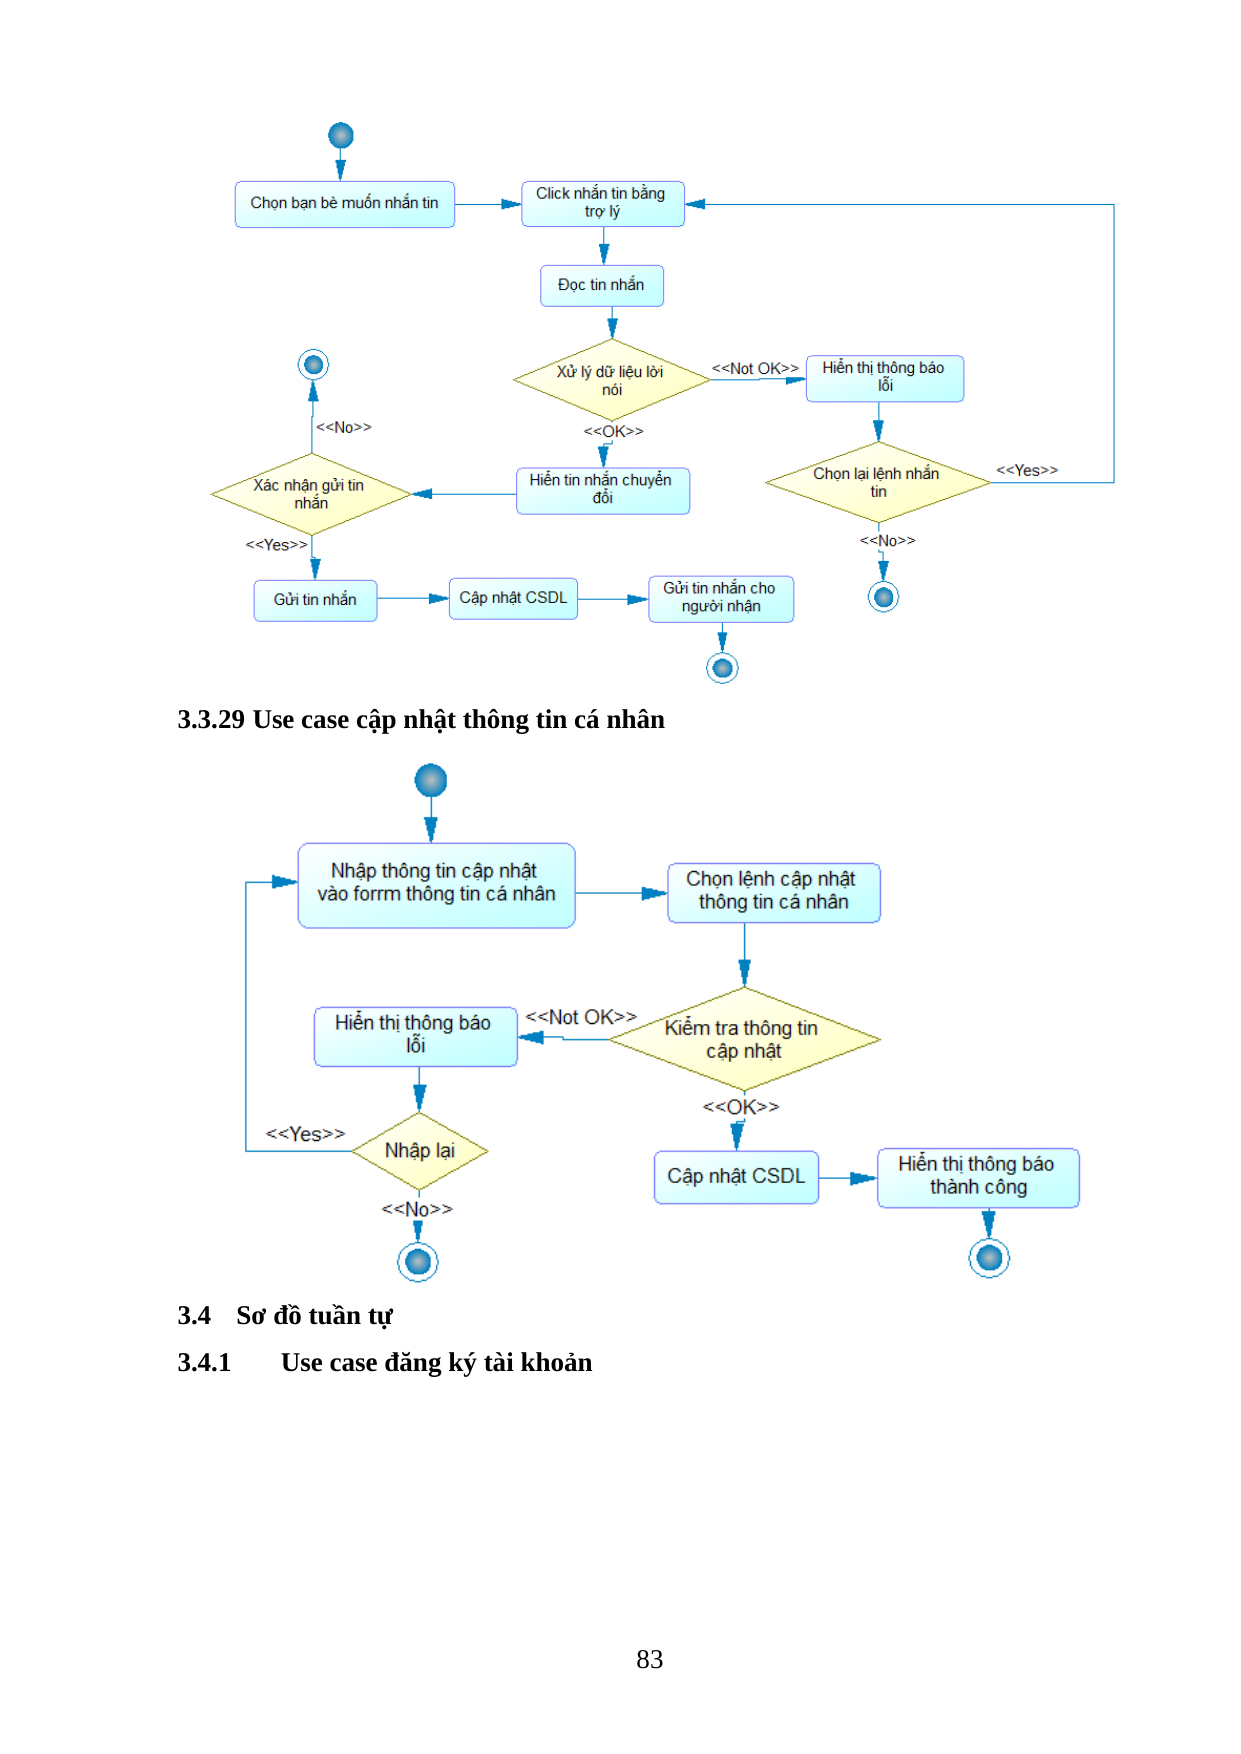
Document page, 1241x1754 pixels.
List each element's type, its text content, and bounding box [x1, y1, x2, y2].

picture [177, 118, 1123, 688]
list Use case cập nhật thông tin cá nhân [177, 703, 1122, 734]
list Use case đăng ký tài khoản [177, 1346, 1122, 1377]
list Sơ đồ tuần tự [177, 1299, 1122, 1330]
picture [209, 761, 1091, 1284]
